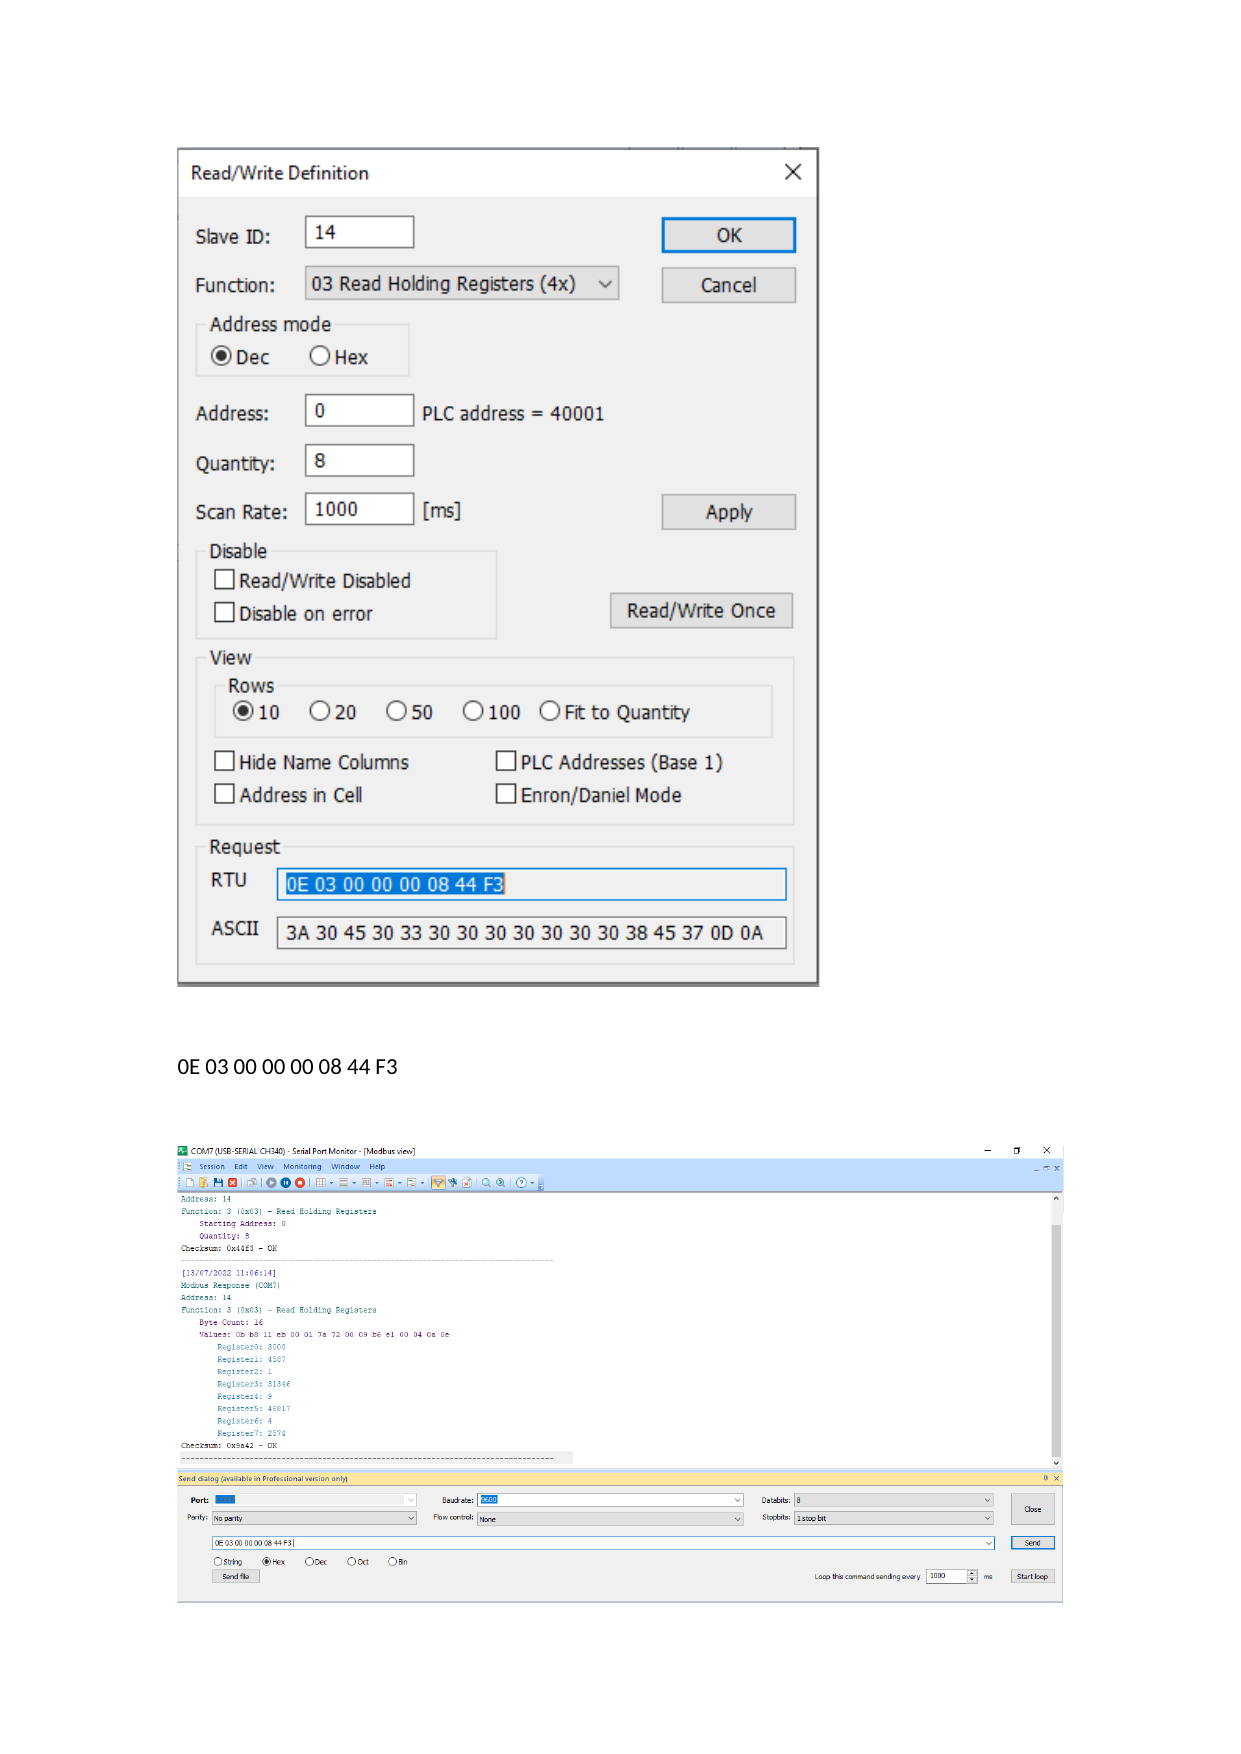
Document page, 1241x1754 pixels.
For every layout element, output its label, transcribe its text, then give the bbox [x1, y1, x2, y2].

picture [177, 1146, 1064, 1603]
picture [177, 147, 820, 987]
text 0E 03 00 00 00 08 44 F3 [177, 1052, 1063, 1080]
